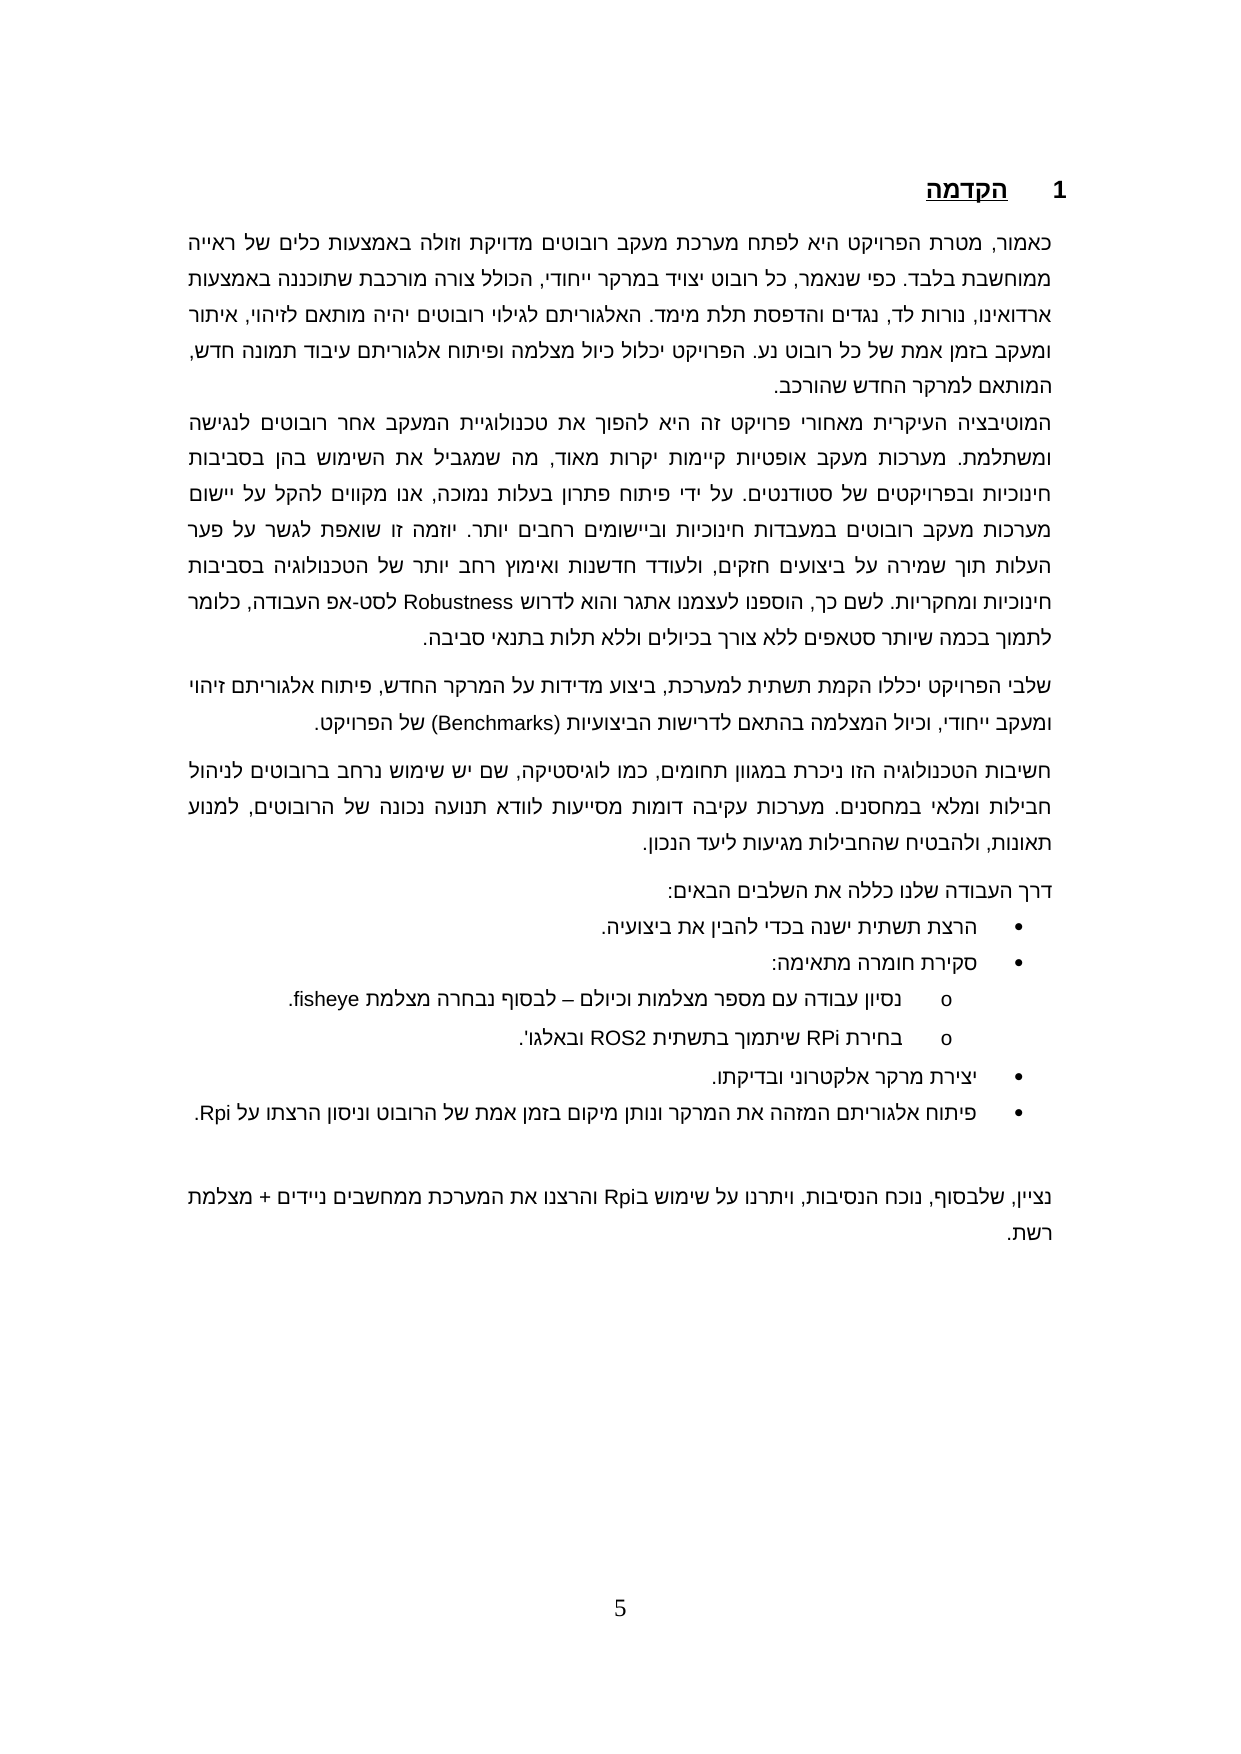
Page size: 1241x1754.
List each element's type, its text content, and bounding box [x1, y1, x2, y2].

text חשיבות הטכנולוגיה הזו ניכרת במגוון תחומים, כמו לוגיסטיקה, שם יש שימוש נרחב ברובוטים לניהול חבילות ומלאי במחסנים. מערכות עקיבה דומות מסייעות לוודא תנועה נכונה של הרובוטים, למנוע תאונות, ולהבטיח שהחבילות מגיעות ליעד הנכון. [187, 759, 1053, 854]
list סקירת חומרה מתאימה: [187, 951, 1015, 975]
text כאמור, מטרת הפרויקט היא לפתח מערכת מעקב רובוטים מדויקת וזולה באמצעות כלים של ראייה ממוחשבת בלבד. כפי שנאמר, כל רובוט יצויד במרקר ייחודי, הכולל צורה מורכבת שתוכננה באמצעות ארדואינו, נורות לד, נגדים והדפסת תלת מימד. האלגוריתם לגילוי רובוטים יהיה מותאם לזיהוי, איתור ומעקב בזמן אמת של כל רובוט נע. הפרויקט יכלול כיול מצלמה ופיתוח אלגוריתם עיבוד תמונה חדש, המותאם למרקר החדש שהורכב. [187, 231, 1053, 398]
text דרך העבודה שלנו כללה את השלבים הבאים: [187, 879, 1053, 903]
list נסיון עבודה עם מספר מצלמות וכיולם – לבסוף נבחרה מצלמת fisheye. [187, 987, 940, 1013]
text שלבי הפרויקט יכללו הקמת תשתית למערכת, ביצוע מדידות על המרקר החדש, פיתוח אלגוריתם זיהוי ומעקב ייחודי, וכיול המצלמה בהתאם לדרישות הביצועיות (Benchmarks) של הפרויקט. [187, 674, 1053, 734]
list פיתוח אלגוריתם המזהה את המרקר ונותן מיקום בזמן אמת של הרובוט וניסון הרצתו על Rpi. [187, 1101, 1015, 1125]
list בחירת RPi שיתמוך בתשתית ROS2 ובאלגו'. [187, 1026, 940, 1052]
list הרצת תשתית ישנה בכדי להבין את ביצועיה. [187, 915, 1015, 939]
text נציין, שלבסוף, נוכח הנסיבות, ויתרנו על שימוש בRpi והרצנו את המערכת ממחשבים ניידים + מצלמת רשת. [187, 1185, 1053, 1245]
text המוטיבציה העיקרית מאחורי פרויקט זה היא להפוך את טכנולוגיית המעקב אחר רובוטים לנגישה ומשתלמת. מערכות מעקב אופטיות קיימות יקרות מאוד, מה שמגביל את השימוש בהן בסביבות חינוכיות ובפרויקטים של סטודנטים. על ידי פיתוח פתרון בעלות נמוכה, אנו מקווים להקל על יישום מערכות מעקב רובוטים במעבדות חינוכיות וביישומים רחבים יותר. יוזמה זו שואפת לגשר על פער העלות תוך שמירה על ביצועים חזקים, ולעודד חדשנות ואימוץ רחב יותר של הטכנולוגיה בסביבות חינוכיות ומחקריות. לשם כך, הוספנו לעצמנו אתגר והוא לדרוש Robustness לסט-אפ העבודה, כלומר לתמוך בכמה שיותר סטאפים ללא צורך בכיולים וללא תלות בתנאי סביבה. [187, 410, 1053, 650]
list יצירת מרקר אלקטרוני ובדיקתו. [187, 1064, 1015, 1089]
subtitle הקדמה [187, 175, 1053, 204]
